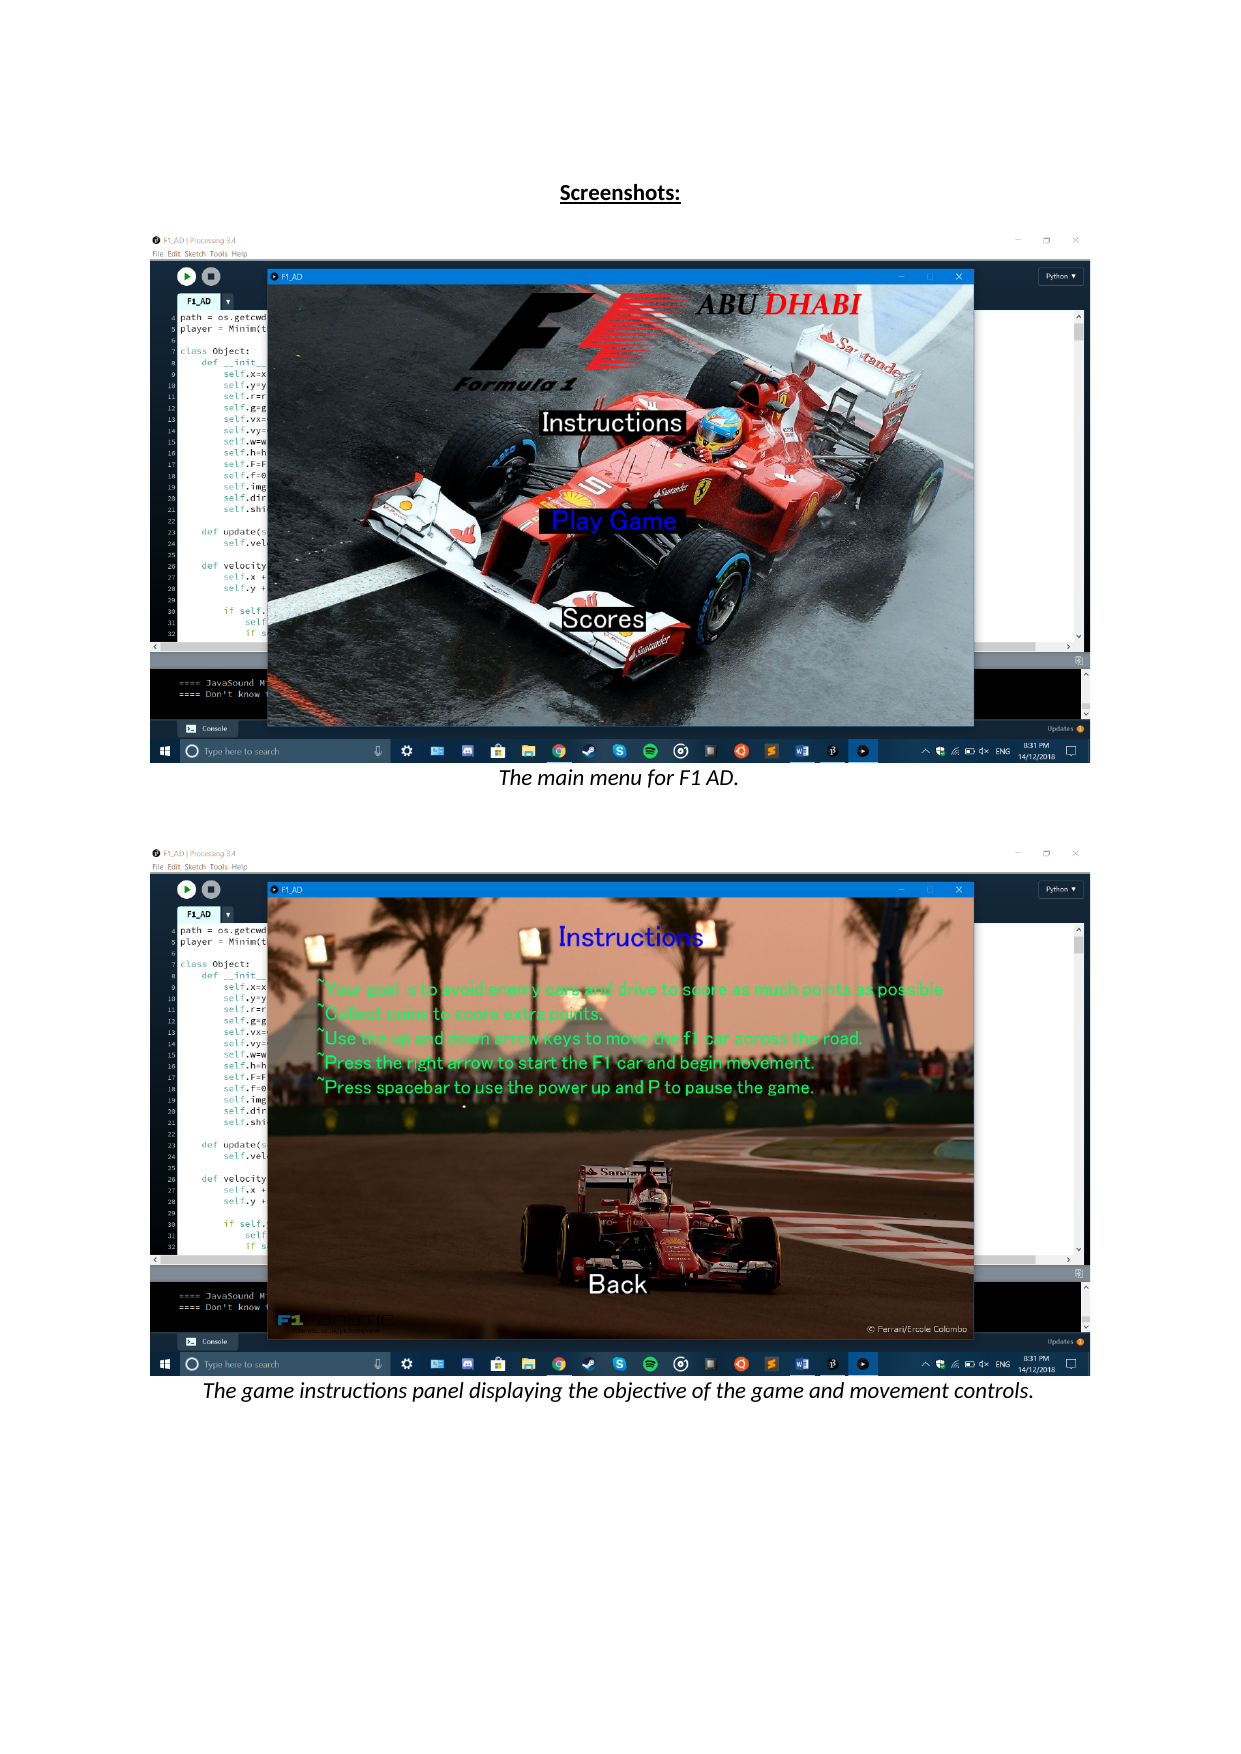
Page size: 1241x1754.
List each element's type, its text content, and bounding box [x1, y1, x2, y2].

text The game instructions panel displaying the objective of the game and movement controls. [150, 1376, 1090, 1404]
text The main menu for F1 AD. [150, 763, 1090, 791]
picture [150, 234, 1091, 763]
text Screenshots: [150, 178, 1090, 206]
picture [150, 847, 1091, 1376]
